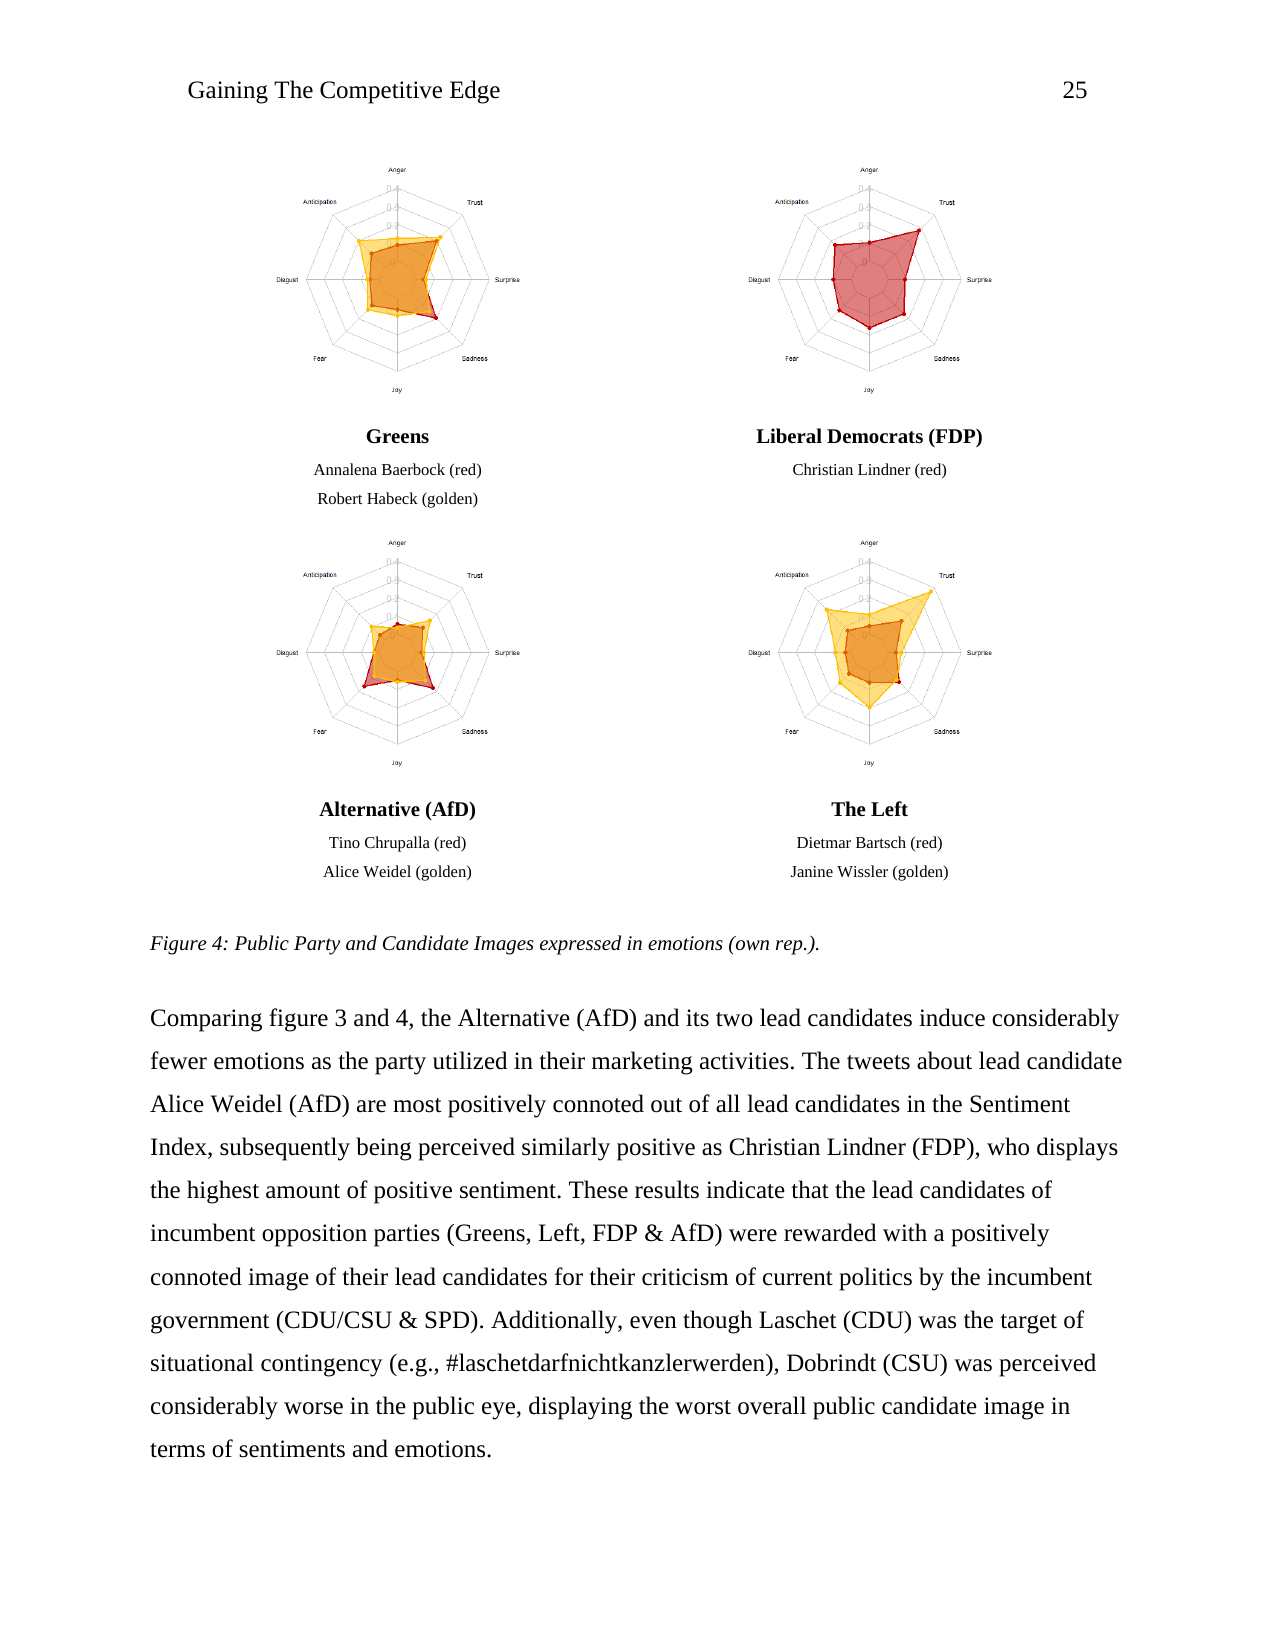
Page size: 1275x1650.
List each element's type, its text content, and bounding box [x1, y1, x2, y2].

text Comparing figure 3 and 4, the Alternative (AfD) and its two lead candidates induce considerably fewer emotions as the party utilized in their marketing activities. The tweets about lead candidate Alice Weidel (AfD) are most positively connoted out of all lead candidates in the Sentiment Index, subsequently being perceived similarly positive as Christian Lindner (FDP), who displays the highest amount of positive sentiment. These results indicate that the lead candidates of incumbent opposition parties (Greens, Left, FDP & AfD) were rewarded with a positively connoted image of their lead candidates for their criticism of current politics by the incumbent government (CDU/CSU & SPD). Additionally, even though Laschet (CDU) was the target of situational contingency (e.g., #laschetdarfnichtkanzlerwerden), Dobrindt (CSU) was perceived considerably worse in the public eye, displaying the worst overall public candidate image in terms of sentiments and emotions. [150, 1003, 1125, 1463]
table_cell Greens Annalena Baerbock (red) Robert Habeck (golden) [150, 150, 622, 522]
picture [658, 150, 1080, 410]
table_cell Alternative (AfD) Tino Chrupalla (red) Alice Weidel (golden) [150, 523, 622, 895]
table_cell Liberal Democrats (FDP) Christian Lindner (red) [622, 150, 1094, 522]
text Figure 4: Public Party and Candidate Images expressed in emotions (own rep.). [150, 931, 1125, 955]
picture [186, 150, 609, 410]
table_cell The Left Dietmar Bartsch (red) Janine Wissler (golden) [622, 523, 1094, 895]
picture [658, 522, 1080, 783]
picture [186, 522, 609, 783]
